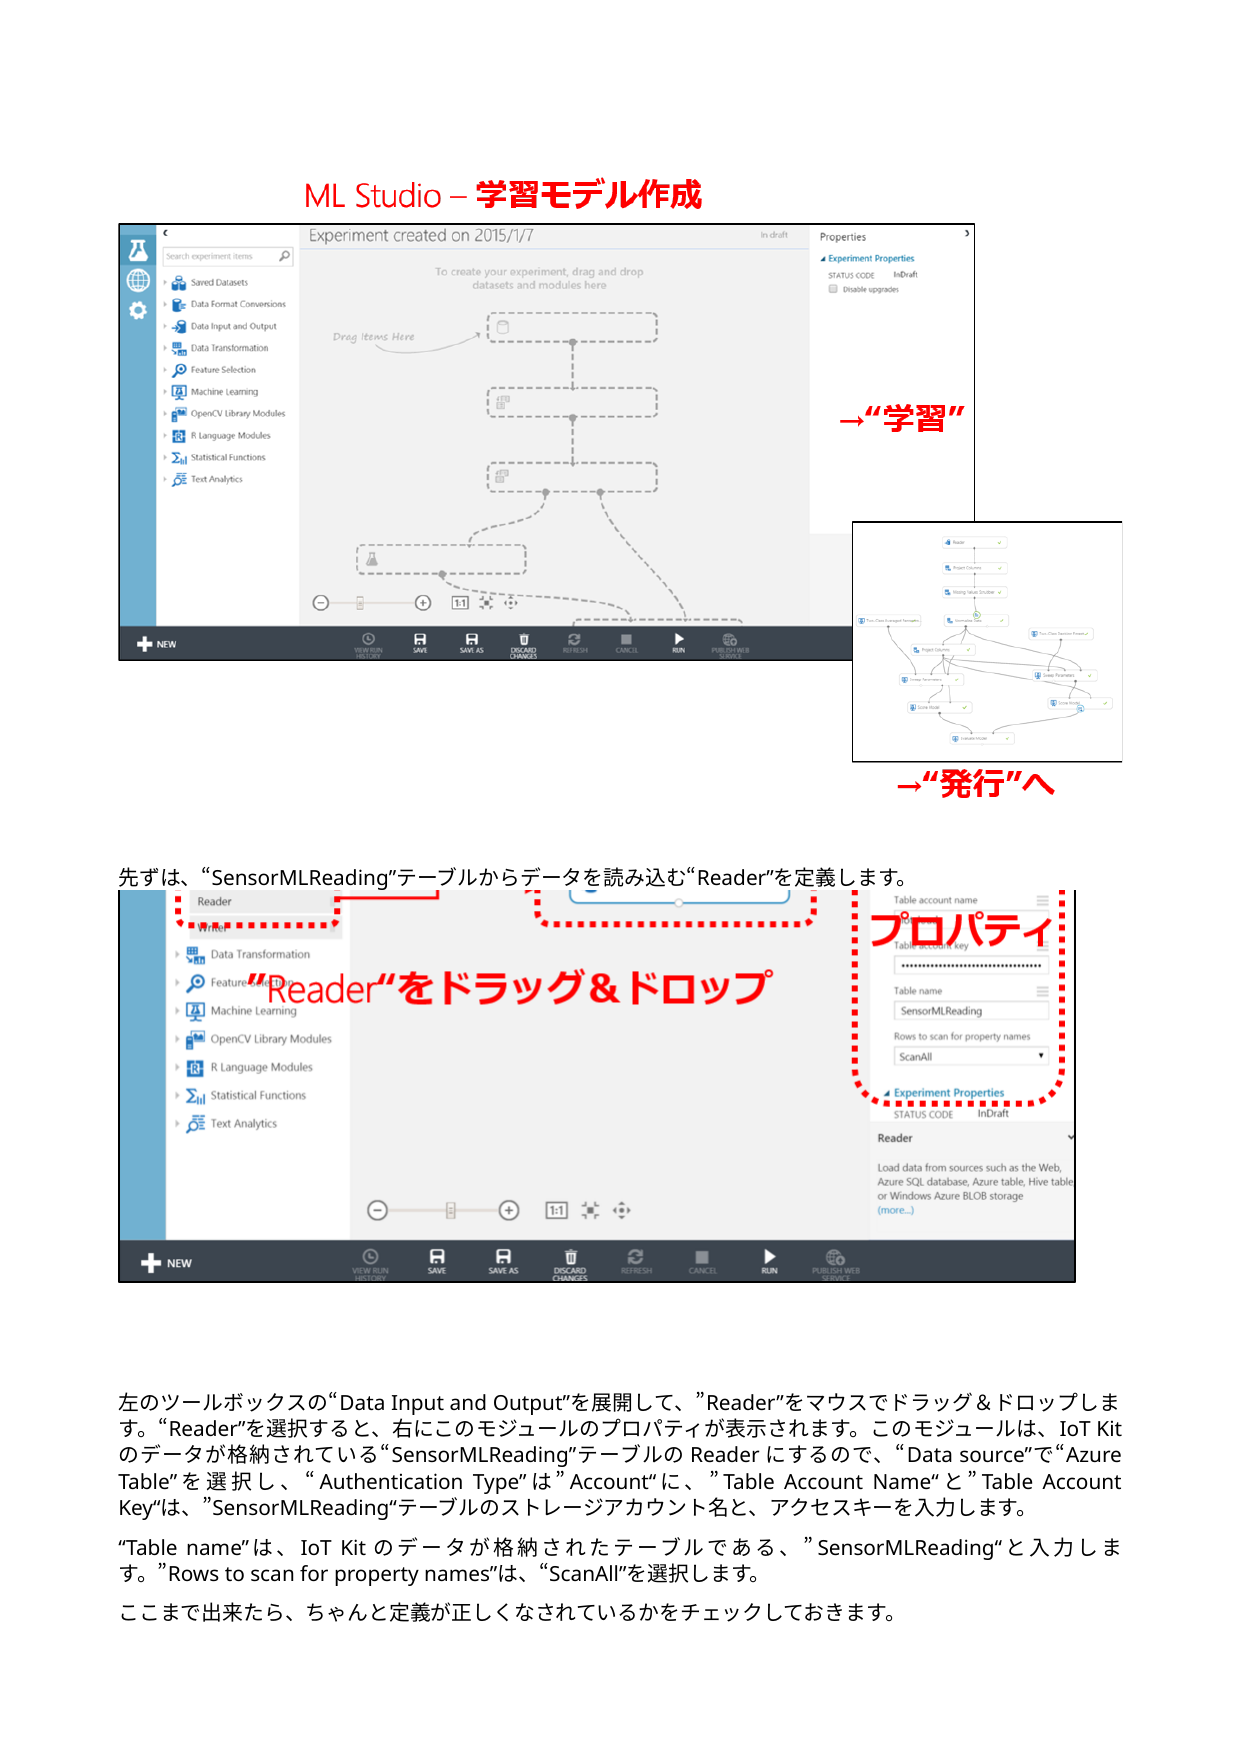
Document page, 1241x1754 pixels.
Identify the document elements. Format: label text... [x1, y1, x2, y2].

text 先ずは、“SensorMLReading”テーブルからデータを読み込む“Reader”を定義します。 [118, 864, 1122, 891]
text ここまで出来たら、ちゃんと定義が正しくなされているかをチェックしておきます。 [118, 1600, 1122, 1626]
text 左のツールボックスの“Data Input and Output”を展開して、”Reader”をマウスでドラッグ＆ドロップします。“Reader”を選択すると、右にこのモジュールのプロパティが表示されます。このモジュールは、IoT Kitのデータが格納されている“SensorMLReading”テーブルのReaderにするので、“Data source”で“Azure Table”を選択し、“Authentication Type”は”Account“に、”Table Account Name“と”Table Account Key“は、”SensorMLReading“テーブルのストレージアカウント名と、アクセスキーを入力します。 [118, 1390, 1122, 1522]
picture [118, 890, 1081, 1283]
text “Table name”は、IoT Kitのデータが格納されたテーブルである、”SensorMLReading“と入力します。”Rows to scan for property names”は、“ScanAll”を選択します。 [118, 1534, 1122, 1587]
picture [118, 165, 1123, 827]
